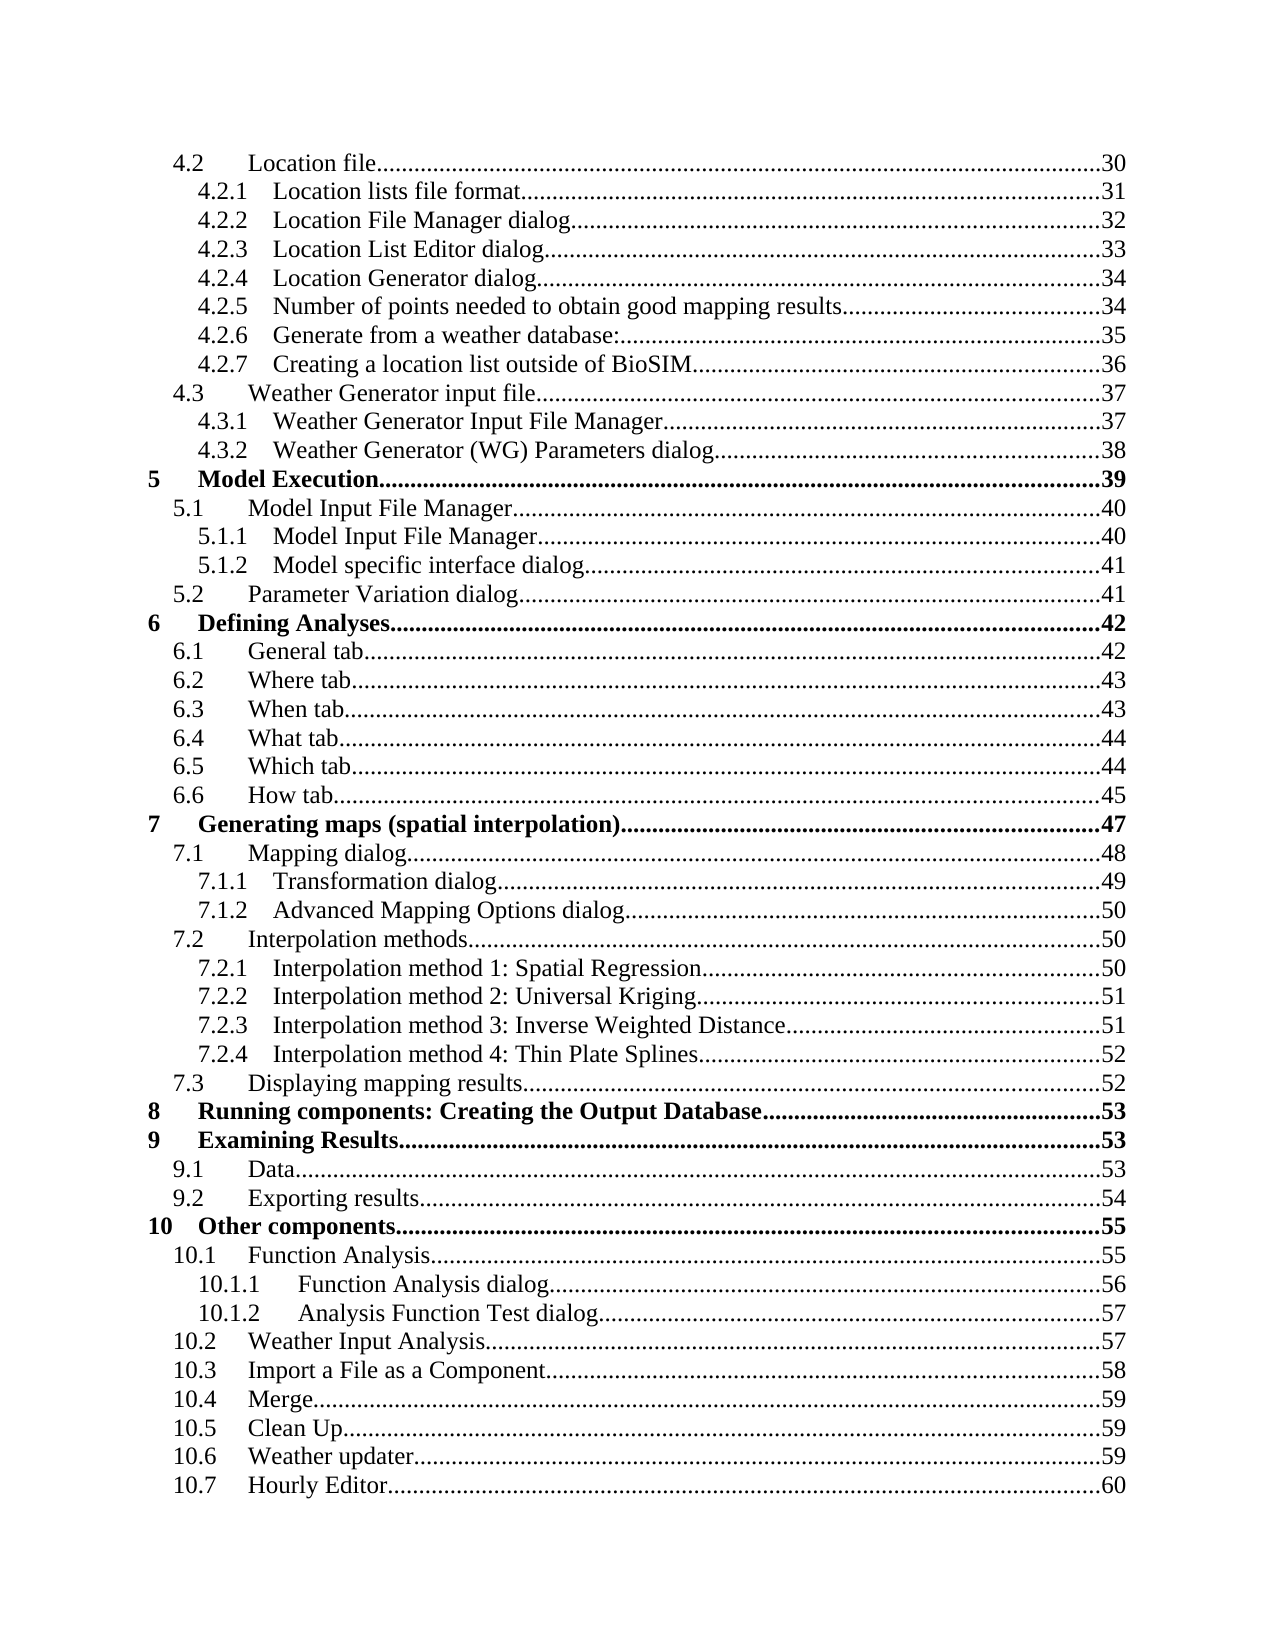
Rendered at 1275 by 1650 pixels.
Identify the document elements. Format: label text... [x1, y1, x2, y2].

text 6.2 Where tab 43 [173, 665, 1127, 694]
text 4.2.6 Generate from a weather database: 35 [198, 320, 1127, 349]
text 9 Examining Results 53 [148, 1125, 1127, 1154]
text 10.4 Merge 59 [173, 1384, 1127, 1413]
text 10.7 Hourly Editor 60 [173, 1470, 1127, 1499]
text 4.2.2 Location File Manager dialog 32 [198, 205, 1127, 234]
text 7 Generating maps (spatial interpolation) 47 [148, 809, 1127, 838]
text 10.5 Clean Up 59 [173, 1413, 1127, 1441]
text 4.3.1 Weather Generator Input File Manager 37 [198, 406, 1127, 435]
text 4.2.1 Location lists file format 31 [198, 176, 1127, 205]
text 7.1.1 Transformation dialog 49 [198, 866, 1127, 895]
text 6 Defining Analyses 42 [148, 608, 1127, 636]
text 10.1 Function Analysis 55 [173, 1240, 1127, 1269]
text 10.6 Weather updater 59 [173, 1441, 1127, 1470]
text 7.2.4 Interpolation method 4: Thin Plate Splines 52 [198, 1039, 1127, 1068]
text 7.2.1 Interpolation method 1: Spatial Regression 50 [198, 953, 1127, 981]
text 7.3 Displaying mapping results 52 [173, 1068, 1127, 1096]
text 6.3 When tab 43 [173, 694, 1127, 723]
text 10.3 Import a File as a Component 58 [173, 1355, 1127, 1384]
text 5.1.1 Model Input File Manager 40 [198, 521, 1127, 550]
text 5.1 Model Input File Manager 40 [173, 493, 1127, 521]
text 6.1 General tab 42 [173, 636, 1127, 665]
text 10.2 Weather Input Analysis 57 [173, 1326, 1127, 1355]
text 5.1.2 Model specific interface dialog 41 [198, 550, 1127, 579]
text 6.5 Which tab 44 [173, 751, 1127, 780]
text 8 Running components: Creating the Output Database 53 [148, 1096, 1127, 1125]
text 7.1.2 Advanced Mapping Options dialog 50 [198, 895, 1127, 924]
text 5.2 Parameter Variation dialog 41 [173, 579, 1127, 608]
text 5 Model Execution 39 [148, 464, 1127, 493]
text 4.2.7 Creating a location list outside of BioSIM 36 [198, 349, 1127, 378]
text 4.2.4 Location Generator dialog 34 [198, 263, 1127, 291]
text 7.2.2 Interpolation method 2: Universal Kriging 51 [198, 981, 1127, 1010]
text 4.2.5 Number of points needed to obtain good mapping results 34 [198, 291, 1127, 320]
text 4.2 Location file 30 [173, 148, 1127, 176]
text 4.2.3 Location List Editor dialog 33 [198, 234, 1127, 263]
text 7.2.3 Interpolation method 3: Inverse Weighted Distance 51 [198, 1010, 1127, 1039]
text 4.3.2 Weather Generator (WG) Parameters dialog 38 [198, 435, 1127, 464]
text 10 Other components 55 [148, 1211, 1127, 1240]
text 7.2 Interpolation methods 50 [173, 924, 1127, 953]
text 6.4 What tab 44 [173, 723, 1127, 751]
text 10.1.1 Function Analysis dialog 56 [198, 1269, 1127, 1298]
text 7.1 Mapping dialog 48 [173, 838, 1127, 866]
text 9.2 Exporting results 54 [173, 1183, 1127, 1211]
text 9.1 Data 53 [173, 1154, 1127, 1183]
text 6.6 How tab 45 [173, 780, 1127, 809]
text 4.3 Weather Generator input file 37 [173, 378, 1127, 406]
text 10.1.2 Analysis Function Test dialog 57 [198, 1298, 1127, 1326]
